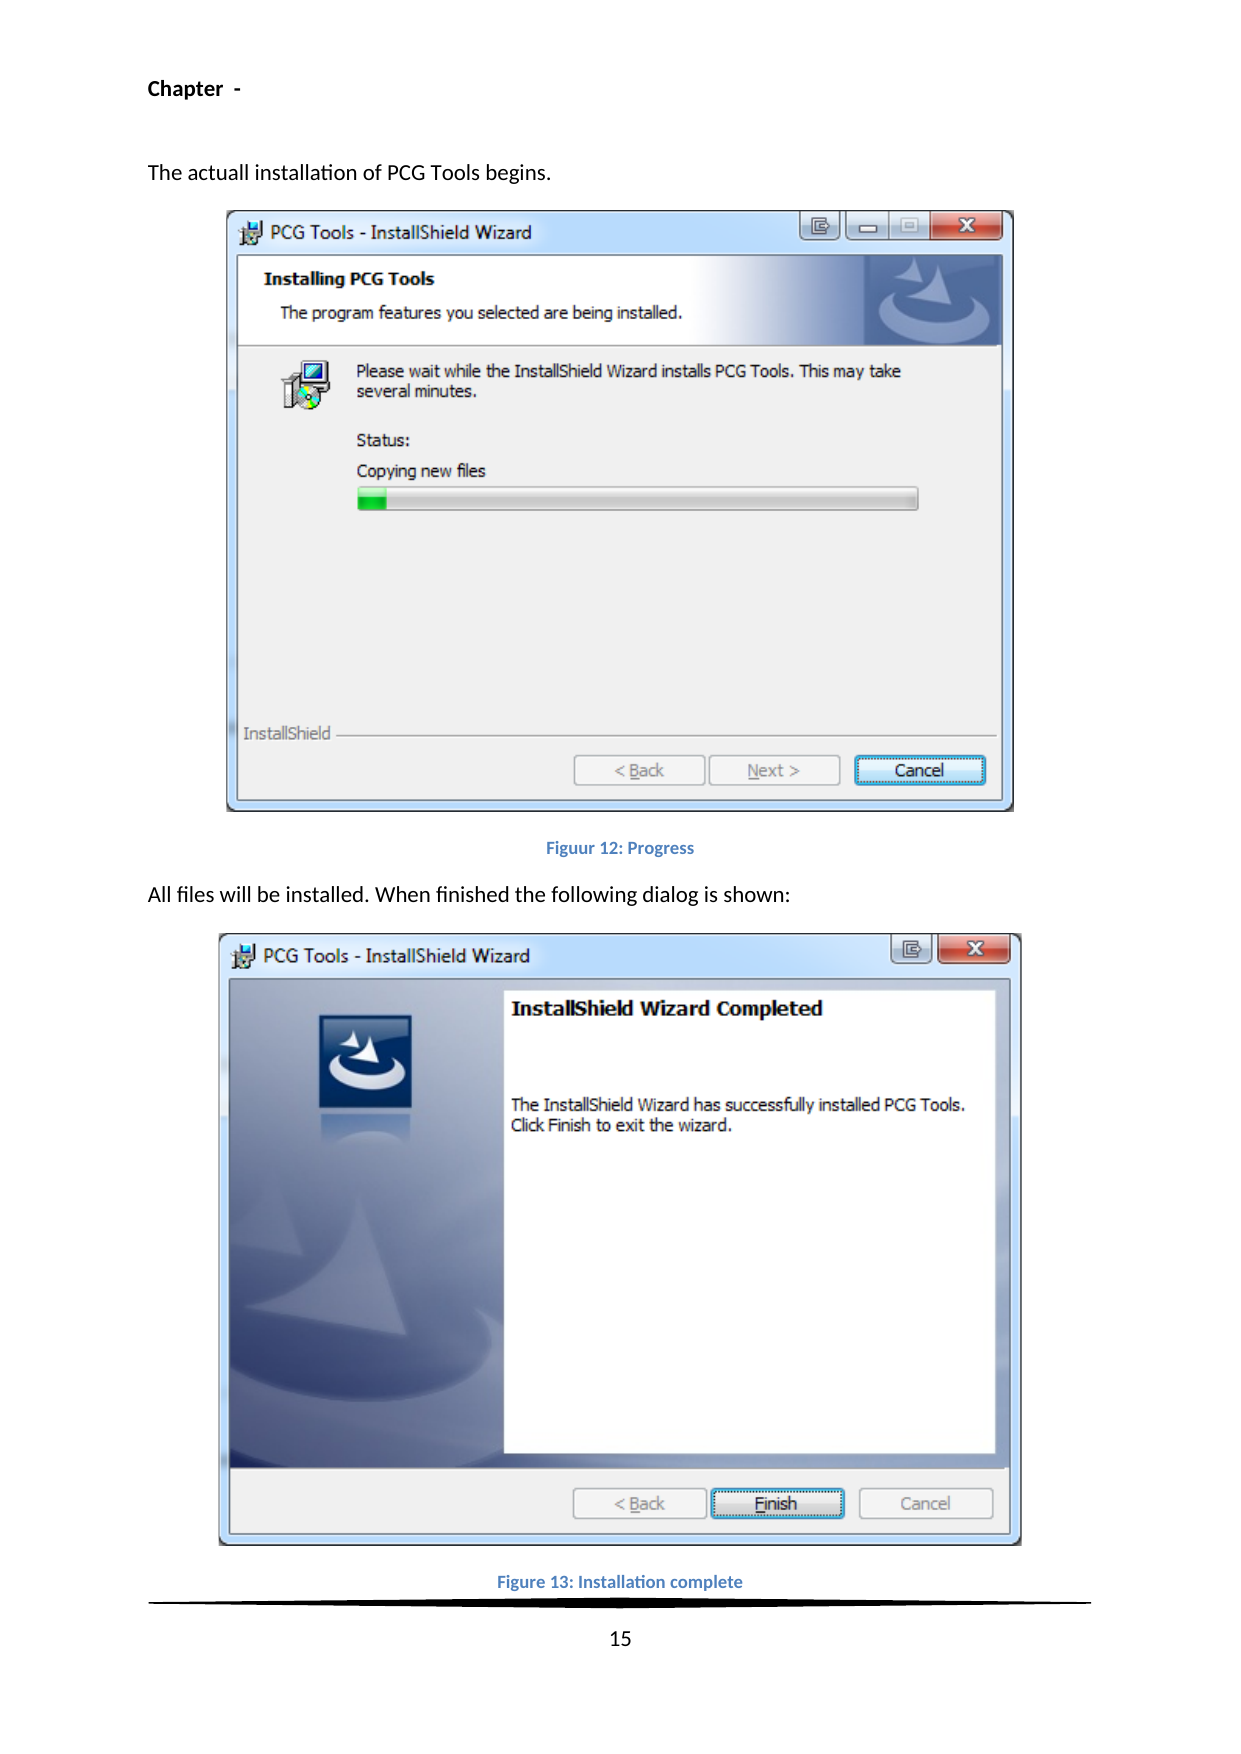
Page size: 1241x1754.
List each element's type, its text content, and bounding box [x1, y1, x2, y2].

picture [218, 933, 1022, 1546]
text All files will be installed. When finished the following dialog is shown: [148, 880, 1093, 908]
picture [226, 210, 1014, 812]
text The actuall installation of PCG Tools begins. [148, 158, 1093, 186]
